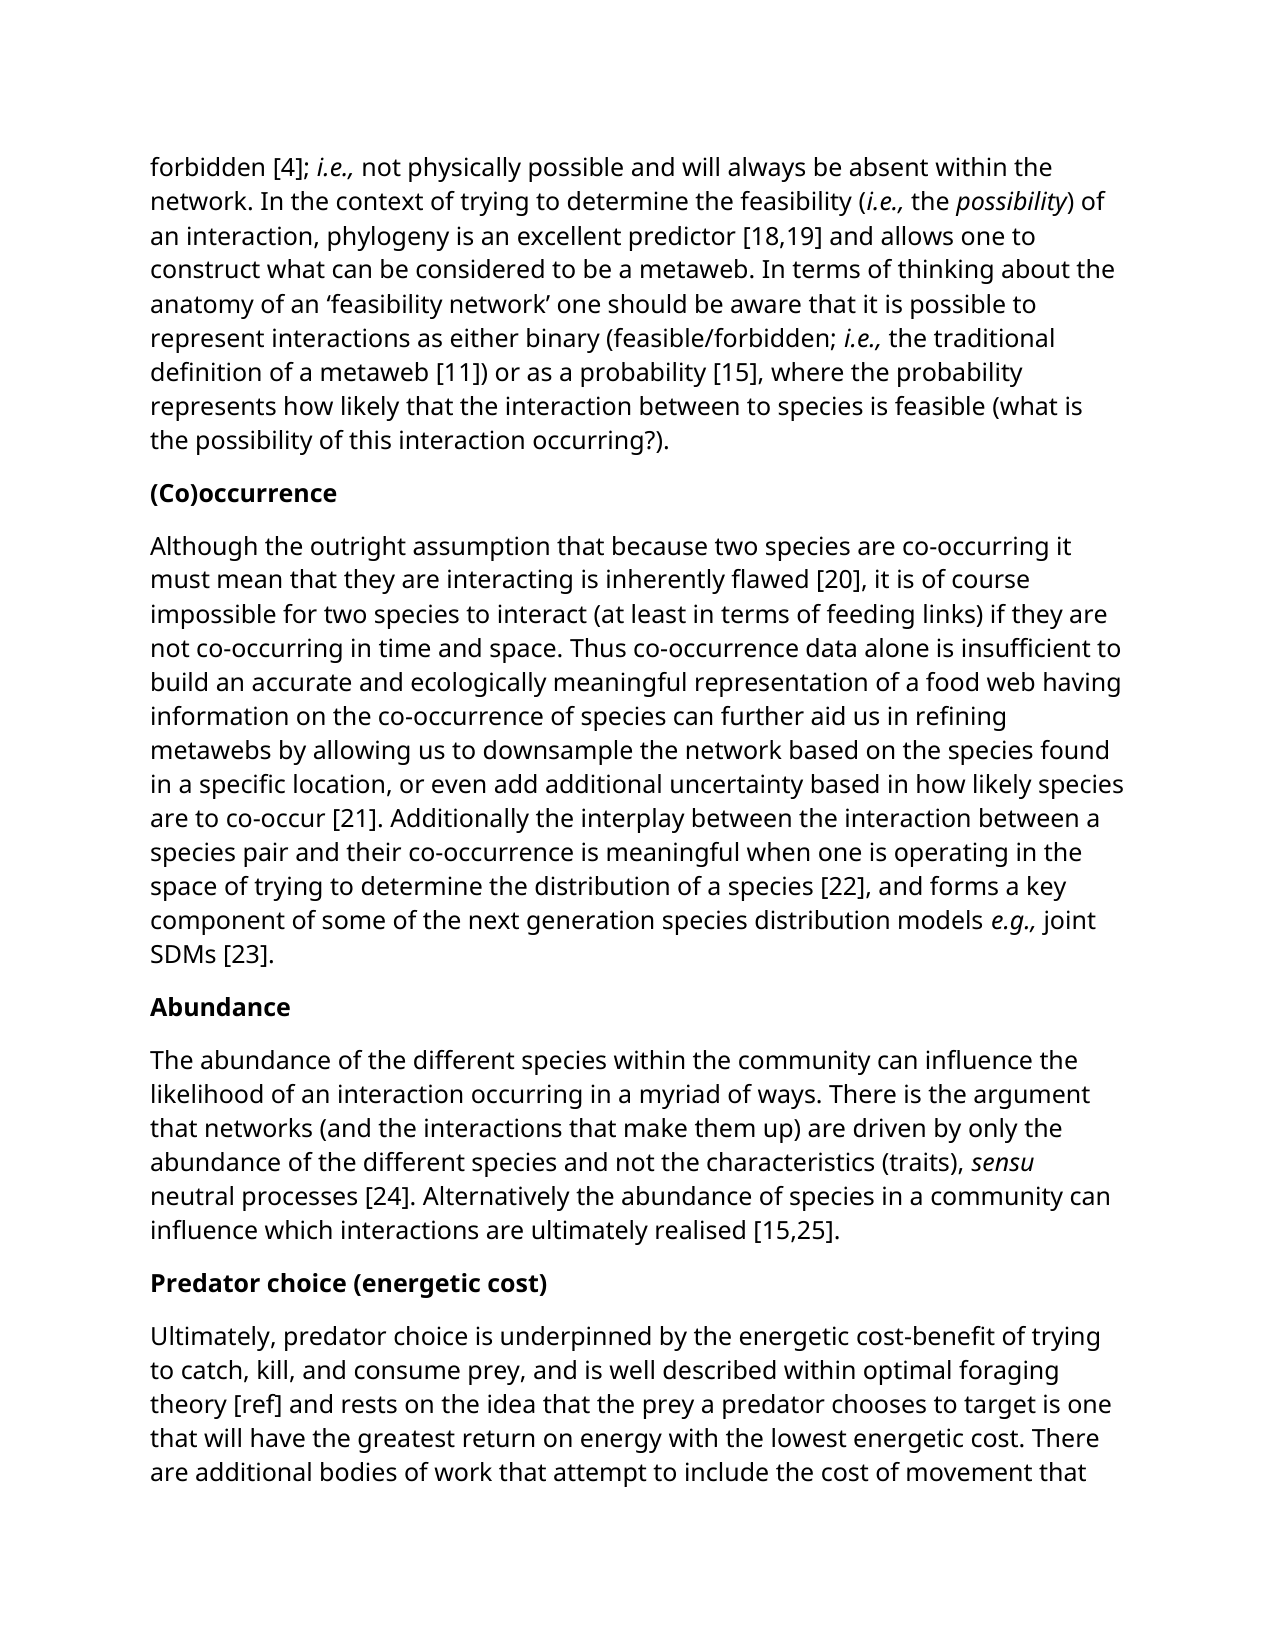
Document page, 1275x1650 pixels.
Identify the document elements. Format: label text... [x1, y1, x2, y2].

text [150, 1318, 1125, 1489]
text Abundance [150, 990, 1125, 1024]
text The abundance of the different species within the community can influence the likelihood of an interaction occurring in a myriad of ways. There is the argument that networks (and the interactions that make them up) are driven by only the abundance of the different species and not the characteristics (traits), sensu neutral processes [24]. Alternatively the abundance of species in a community can influence which interactions are ultimately realised [15,25]. [150, 1042, 1125, 1247]
text Predator choice (energetic cost) [150, 1266, 1125, 1300]
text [150, 150, 1125, 457]
text Although the outright assumption that because two species are co-occurring it must mean that they are interacting is inherently flawed [20], it is of course impossible for two species to interact (at least in terms of feeding links) if they are not co-occurring in time and space. Thus co-occurrence data alone is insufficient to build an accurate and ecologically meaningful representation of a food web having information on the co-occurrence of species can further aid us in refining metawebs by allowing us to downsample the network based on the species found in a specific location, or even add additional uncertainty based in how likely species are to co-occur [21]. Additionally the interplay between the interaction between a species pair and their co-occurrence is meaningful when one is operating in the space of trying to determine the distribution of a species [22], and forms a key component of some of the next generation species distribution models e.g., joint SDMs [23]. [150, 528, 1125, 971]
text (Co)occurrence [150, 475, 1125, 509]
